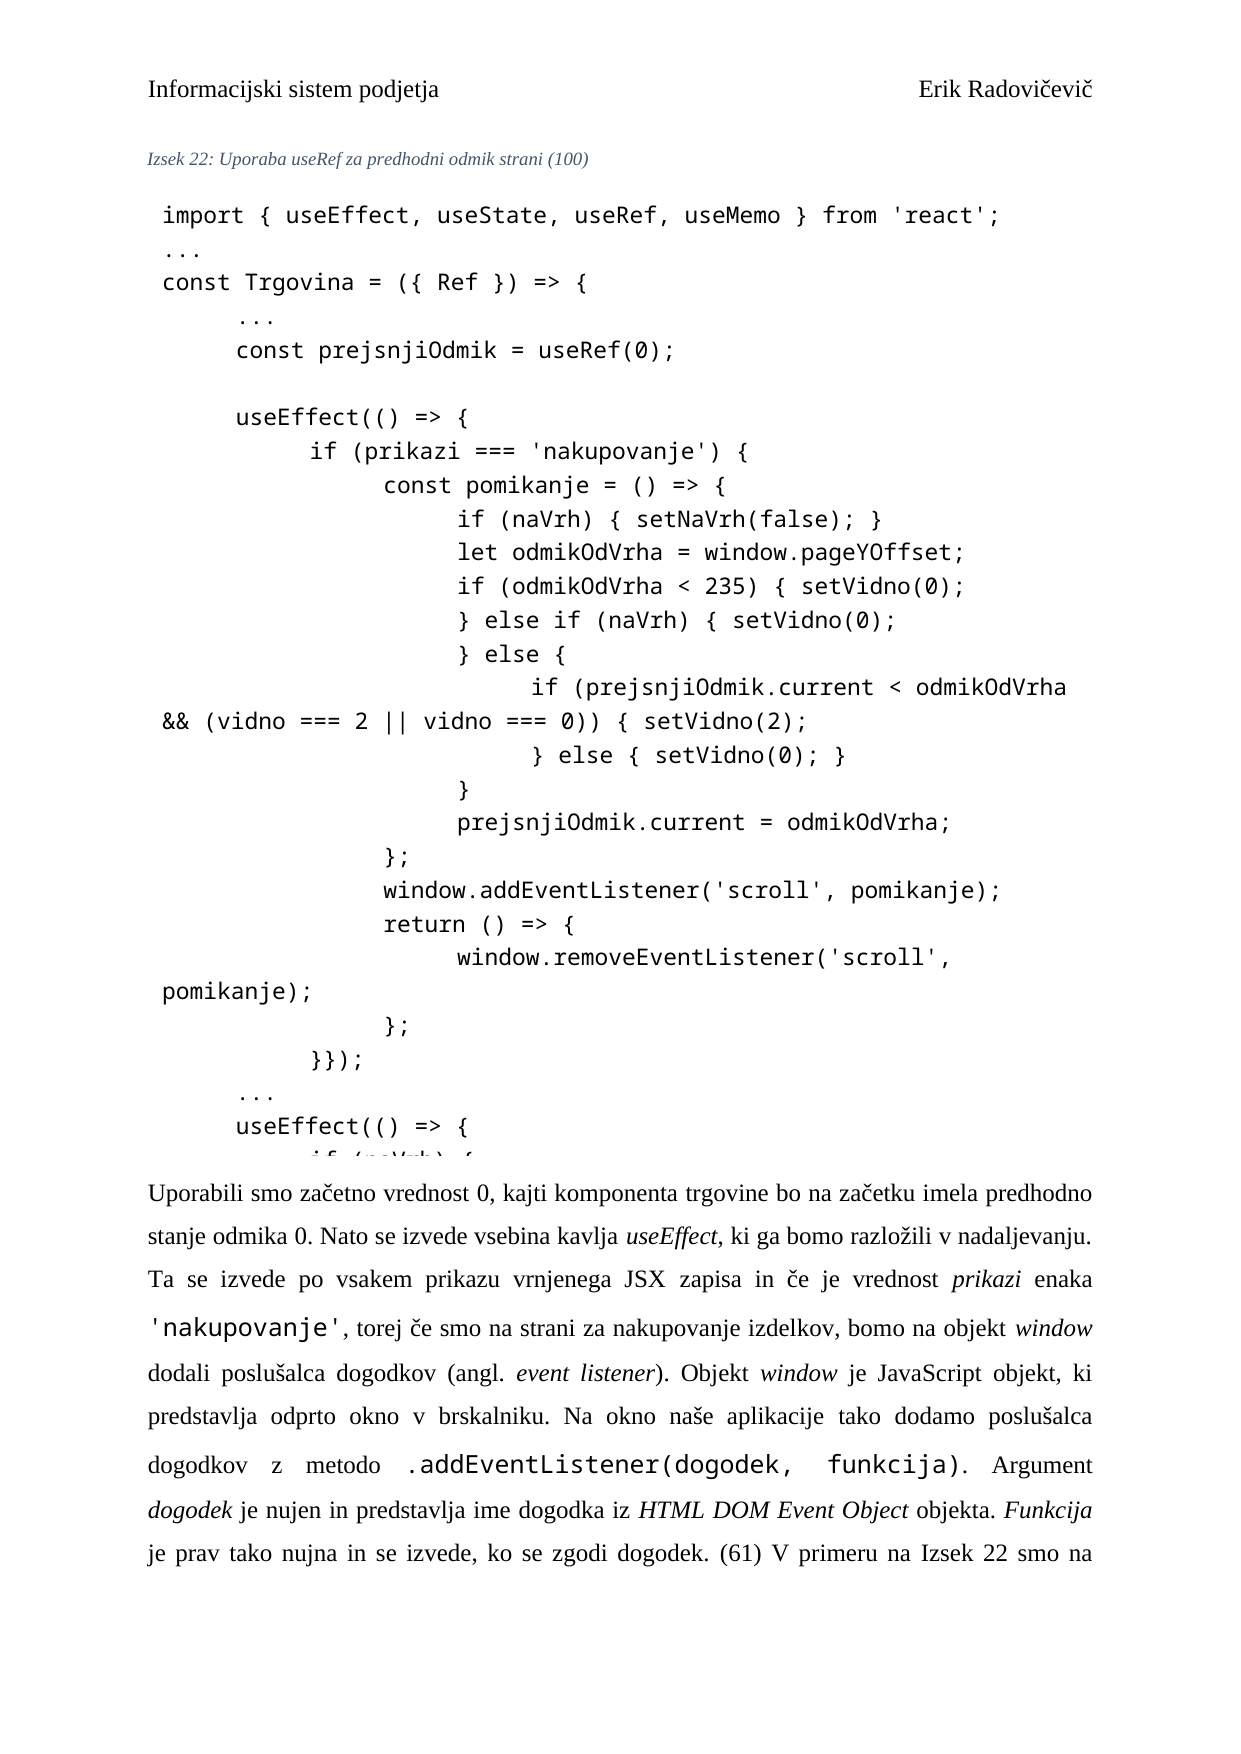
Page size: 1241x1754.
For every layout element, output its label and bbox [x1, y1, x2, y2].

text [148, 148, 1093, 1567]
